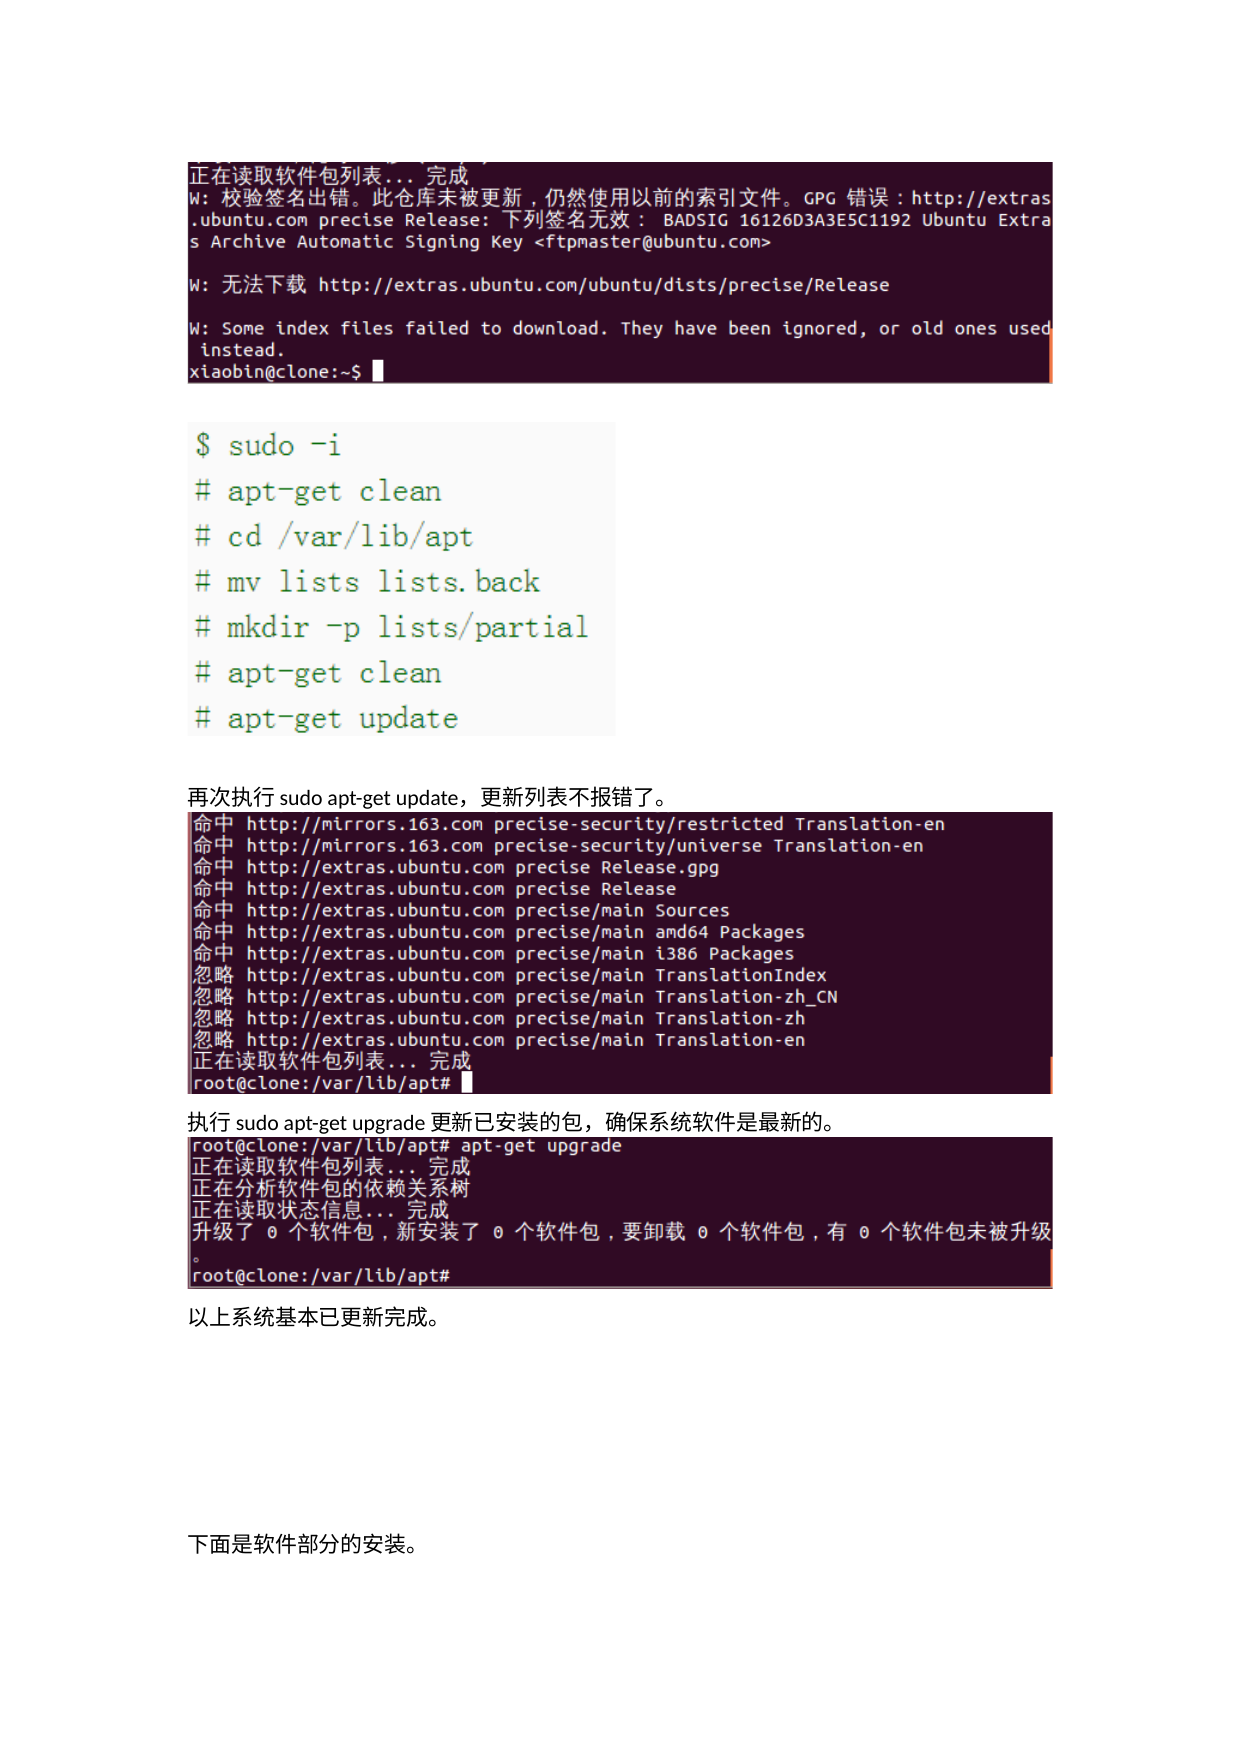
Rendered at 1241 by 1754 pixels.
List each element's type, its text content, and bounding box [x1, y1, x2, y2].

picture [187, 1137, 1053, 1289]
text 下面是软件部分的安装。 [187, 1527, 1053, 1559]
picture [187, 422, 616, 736]
text 以上系统基本已更新完成。 [187, 1299, 1053, 1332]
text 执行sudo apt-get upgrade更新已安装的包，确保系统软件是最新的。 [187, 1104, 1053, 1137]
text 再次执行sudo apt-get update，更新列表不报错了。 [187, 779, 1053, 812]
picture [187, 812, 1053, 1094]
picture [187, 162, 1053, 384]
